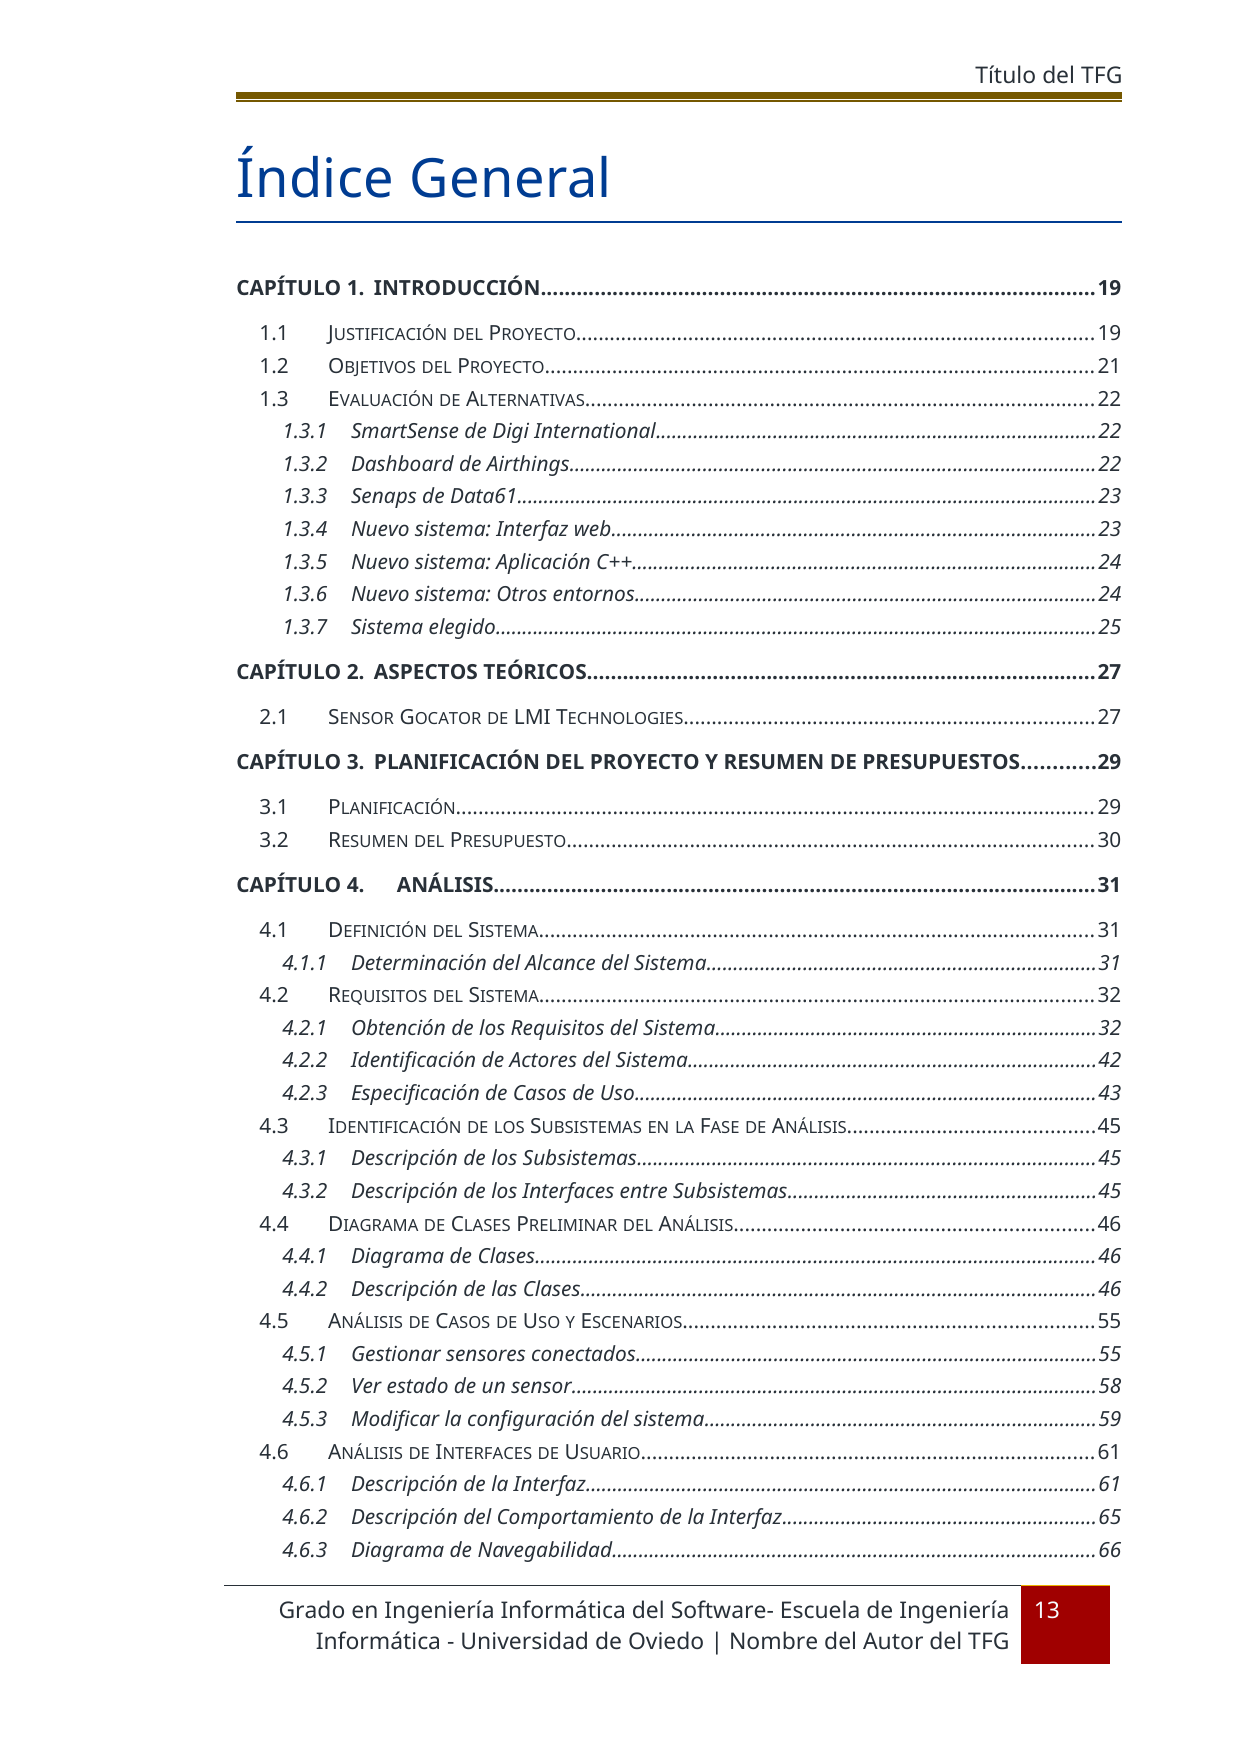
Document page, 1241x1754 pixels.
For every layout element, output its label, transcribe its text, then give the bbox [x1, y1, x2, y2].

text 4.1.1 Determinación del Alcance del Sistema 31 [282, 948, 1122, 976]
text 4.6 Análisis de Interfaces de Usuario 61 [259, 1437, 1122, 1465]
text 4.5 Análisis de Casos de Uso y Escenarios 55 [259, 1306, 1122, 1335]
text 4.3.2 Descripción de los Interfaces entre Subsistemas 45 [282, 1176, 1122, 1204]
text 1.3 Evaluación de Alternativas 22 [259, 384, 1122, 412]
text 1.3.4 Nuevo sistema: Interfaz web 23 [282, 514, 1122, 543]
text Capítulo 3. Planificación del Proyecto y Resumen de Presupuestos 29 [236, 747, 1122, 776]
text 1.2 Objetivos del Proyecto 21 [259, 351, 1122, 379]
text 1.3.2 Dashboard de Airthings 22 [282, 449, 1122, 477]
text 4.6.2 Descripción del Comportamiento de la Interfaz 65 [282, 1502, 1122, 1531]
text 1.3.7 Sistema elegido 25 [282, 612, 1122, 640]
text 4.5.1 Gestionar sensores conectados 55 [282, 1339, 1122, 1367]
text 4.5.3 Modificar la configuración del sistema 59 [282, 1404, 1122, 1433]
text 1.1 Justificación del Proyecto 19 [259, 318, 1122, 347]
text 4.6.1 Descripción de la Interfaz 61 [282, 1469, 1122, 1498]
text 4.4 Diagrama de Clases Preliminar del Análisis 46 [259, 1209, 1122, 1237]
text 2.1 Sensor Gocator de LMI Technologies 27 [259, 702, 1122, 731]
text 3.1 Planificación 29 [259, 792, 1122, 821]
title Índice General [236, 139, 1122, 221]
text 4.4.2 Descripción de las Clases 46 [282, 1274, 1122, 1302]
text 4.2.1 Obtención de los Requisitos del Sistema 32 [282, 1013, 1122, 1041]
text 1.3.6 Nuevo sistema: Otros entornos 24 [282, 579, 1122, 608]
text 4.4.1 Diagrama de Clases 46 [282, 1241, 1122, 1270]
text 4.3.1 Descripción de los Subsistemas 45 [282, 1143, 1122, 1172]
text 4.6.3 Diagrama de Navegabilidad 66 [282, 1535, 1122, 1563]
text Capítulo 2. Aspectos Teóricos 27 [236, 657, 1122, 686]
text Capítulo 4. Análisis 31 [236, 870, 1122, 898]
text 1.3.3 Senaps de Data61 23 [282, 482, 1122, 510]
text 4.3 Identificación de los Subsistemas en la Fase de Análisis 45 [259, 1111, 1122, 1139]
text 1.3.1 SmartSense de Digi International 22 [282, 416, 1122, 445]
text 4.2 Requisitos del Sistema 32 [259, 980, 1122, 1009]
text 1.3.5 Nuevo sistema: Aplicación C++ 24 [282, 547, 1122, 575]
text 4.2.3 Especificación de Casos de Uso 43 [282, 1078, 1122, 1107]
text 4.2.2 Identificación de Actores del Sistema 42 [282, 1046, 1122, 1074]
text 4.1 Definición del Sistema 31 [259, 915, 1122, 944]
text 4.5.2 Ver estado de un sensor 58 [282, 1372, 1122, 1400]
text Capítulo 1. Introducción 19 [236, 273, 1122, 302]
text 3.2 Resumen del Presupuesto 30 [259, 825, 1122, 853]
